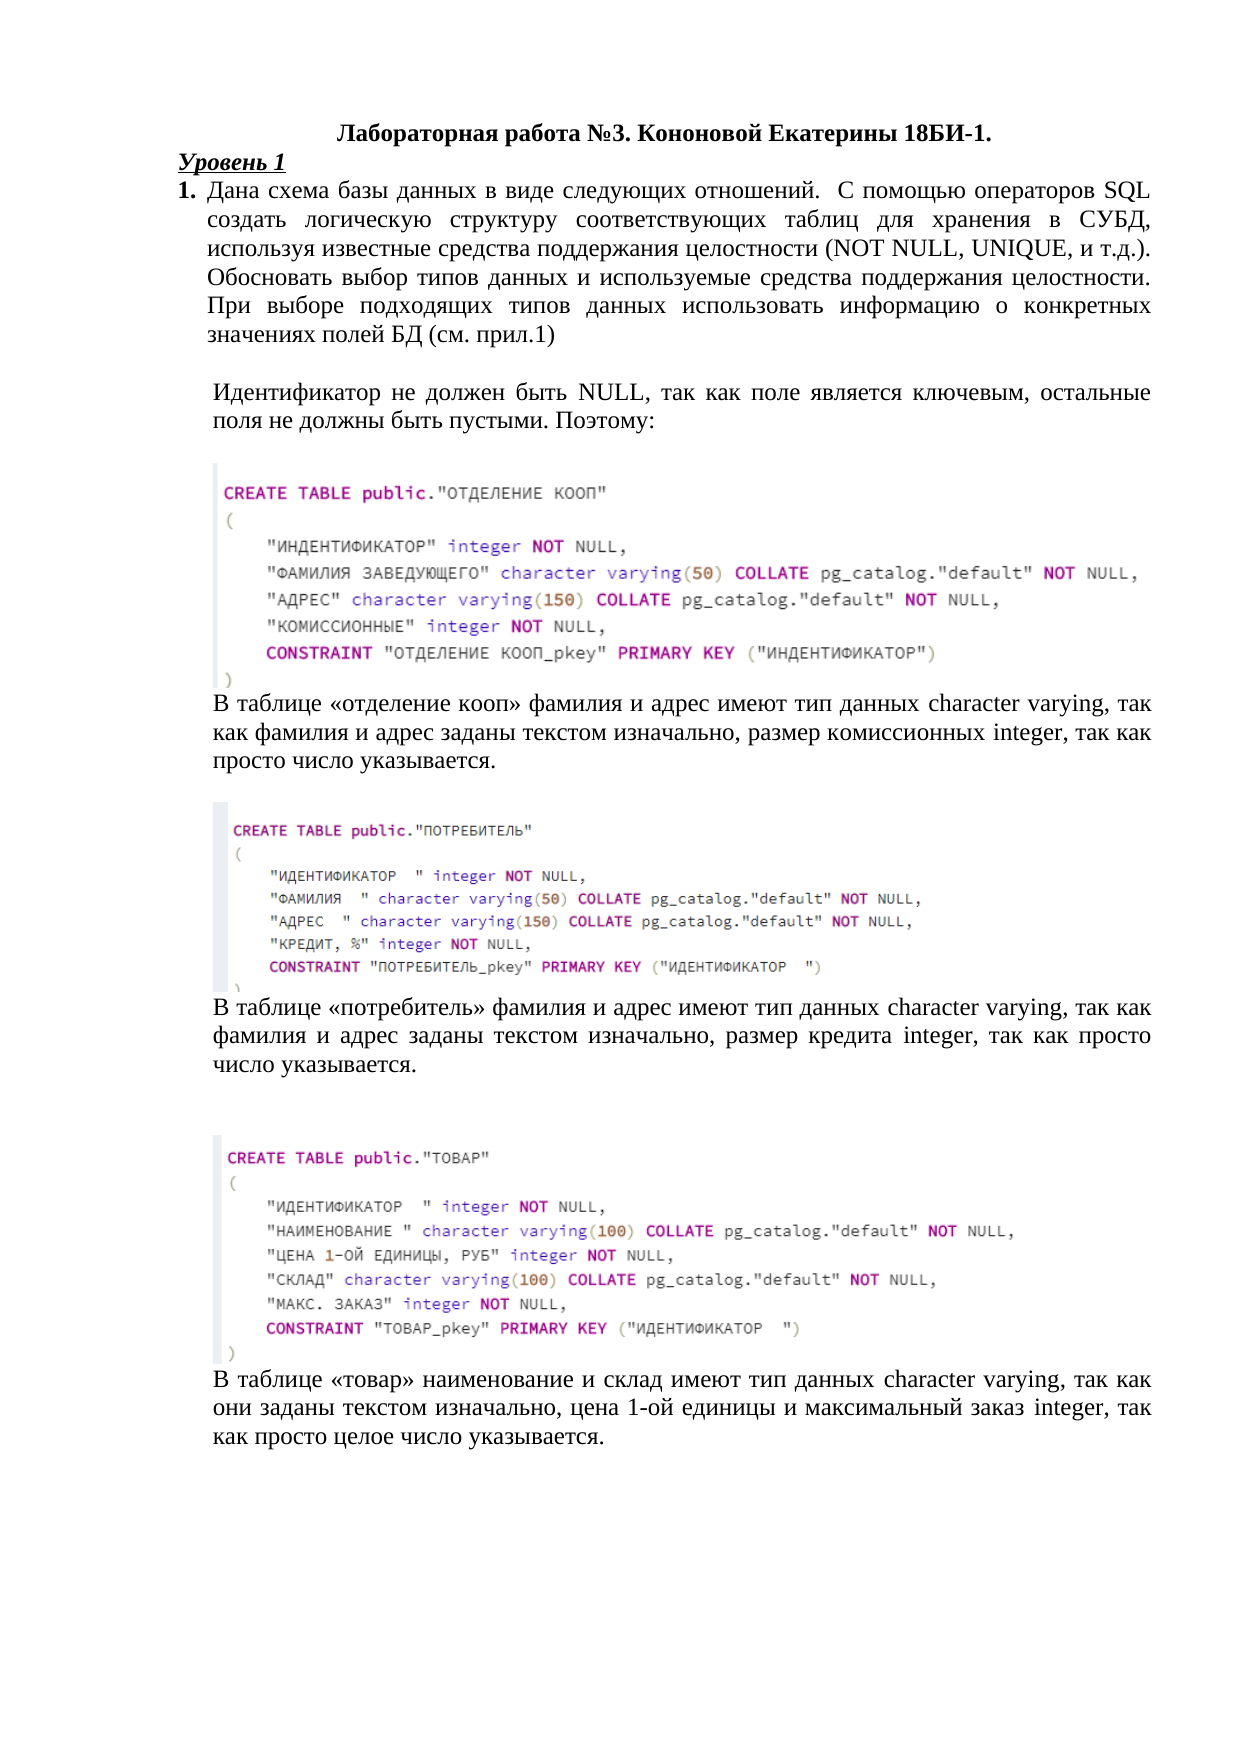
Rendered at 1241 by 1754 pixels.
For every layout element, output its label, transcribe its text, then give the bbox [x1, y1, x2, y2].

text В таблице «товар» наименование и склад имеют тип данных character varying, так как они заданы текстом изначально, цена 1-ой единицы и максимальный заказ integer, так как просто целое число указывается. [213, 1364, 1152, 1450]
picture [212, 1135, 1241, 1364]
picture [212, 802, 1069, 992]
picture [212, 463, 1174, 688]
list Дана схема базы данных в виде следующих отношений. С помощью операторов SQL создать логическую структуру соответствующих таблиц для хранения в СУБД, используя известные средства поддержания целостности (NOT NULL, UNIQUE, и т.д.). Обосновать выбор типов данных и используемые средства поддержания целостности. При выборе подходящих типов данных использовать информацию о конкретных значениях полей БД (см. прил.1) [177, 176, 1152, 348]
text Идентификатор не должен быть NULL, так как поле является ключевым, остальные поля не должны быть пустыми. Поэтому: [213, 377, 1152, 434]
text Уровень 1 [177, 147, 1152, 176]
text В таблице «потребитель» фамилия и адрес имеют тип данных character varying, так как фамилия и адрес заданы текстом изначально, размер кредита integer, так как просто число указывается. [213, 992, 1152, 1078]
text В таблице «отделение кооп» фамилия и адрес имеют тип данных character varying, так как фамилия и адрес заданы текстом изначально, размер комиссионных integer, так как просто число указывается. [213, 688, 1152, 774]
text Лабораторная работа №3. Кононовой Екатерины 18БИ-1. [177, 118, 1152, 147]
